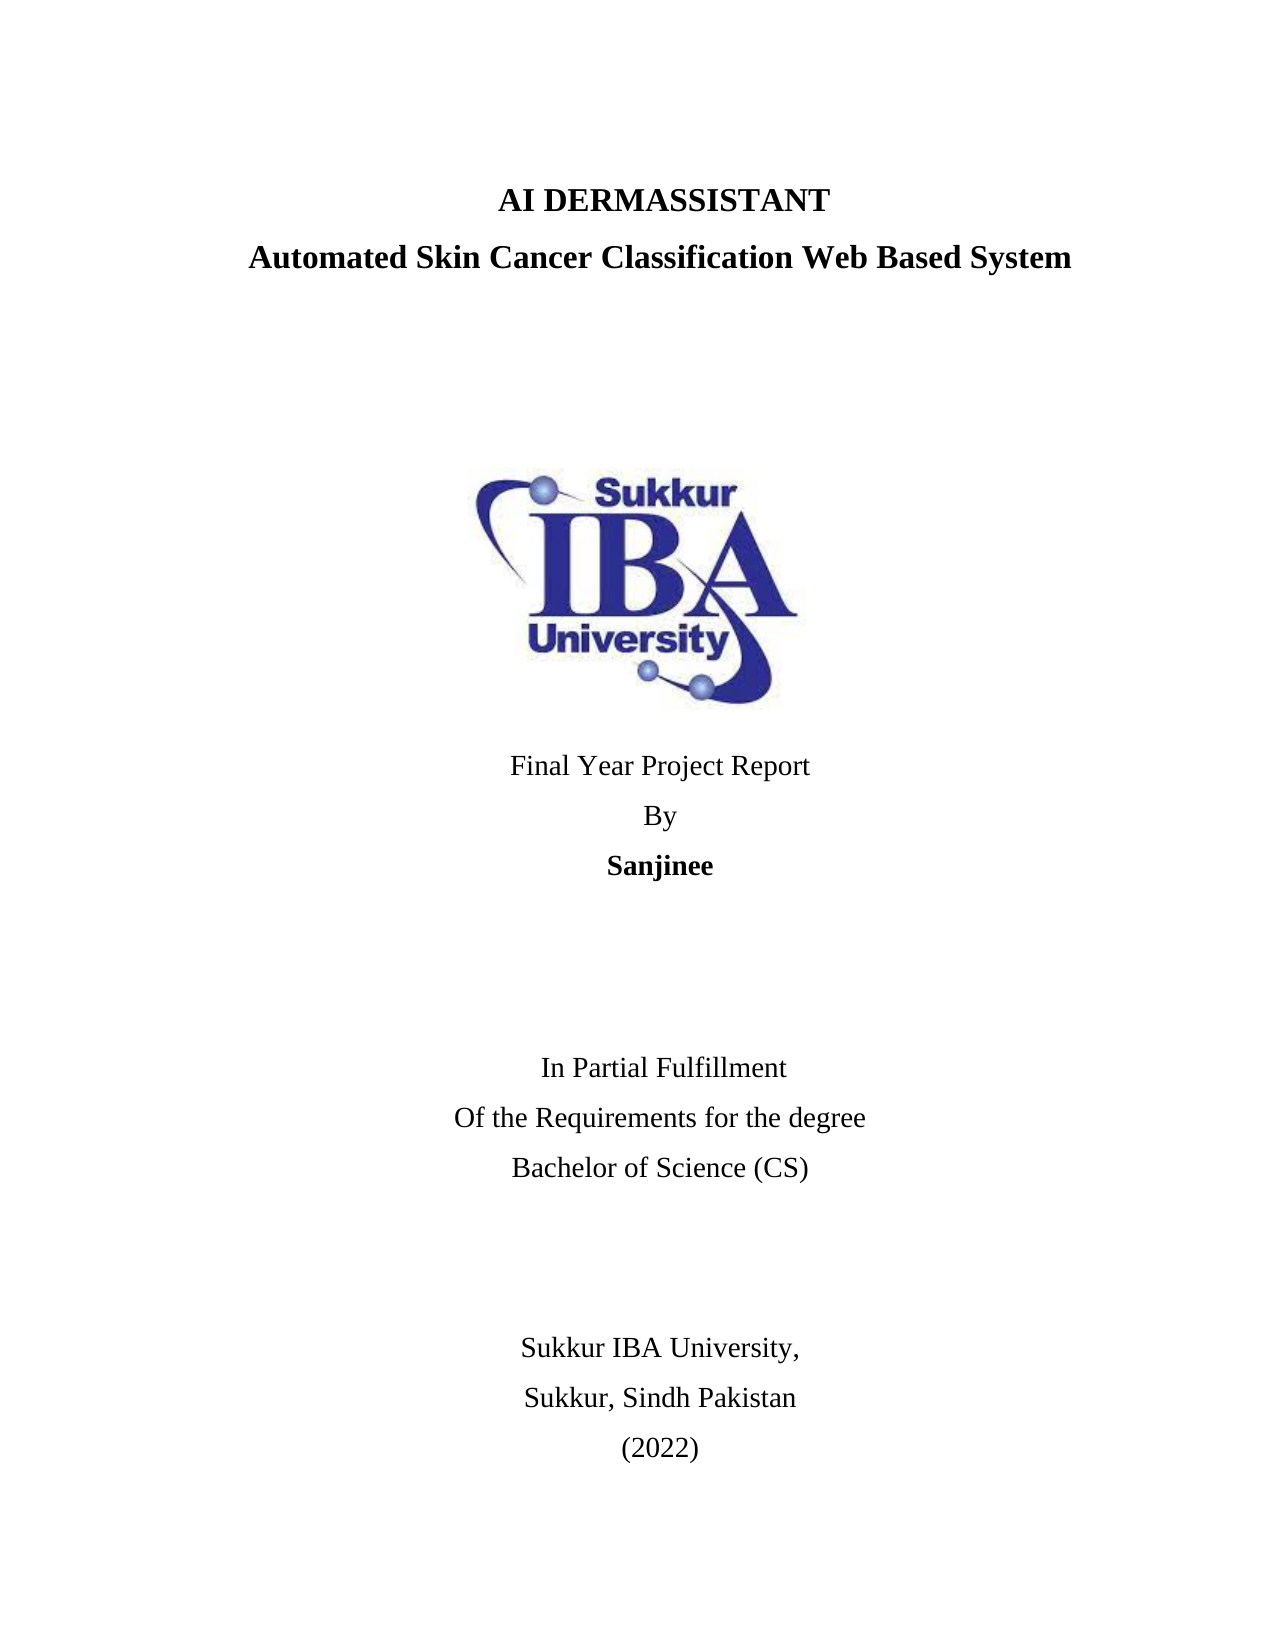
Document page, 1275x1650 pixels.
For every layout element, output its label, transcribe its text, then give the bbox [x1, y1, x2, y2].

picture [467, 466, 807, 716]
text Of the Requirements for the degree [225, 1100, 1095, 1133]
text Bachelor of Science (CS) [225, 1150, 1095, 1184]
text Sukkur, Sindh Pakistan [225, 1380, 1095, 1414]
text Final Year Project Report [225, 748, 1095, 781]
text (2022) [225, 1431, 1095, 1464]
text By [225, 798, 1095, 832]
text AI DERMASSISTANT [225, 180, 1095, 218]
text Automated Skin Cancer Classification Web Based System [225, 237, 1095, 276]
text Sanjinee [225, 848, 1095, 882]
text Sukkur IBA University, [225, 1330, 1095, 1363]
text In Partial Fulfillment [225, 1050, 1095, 1083]
